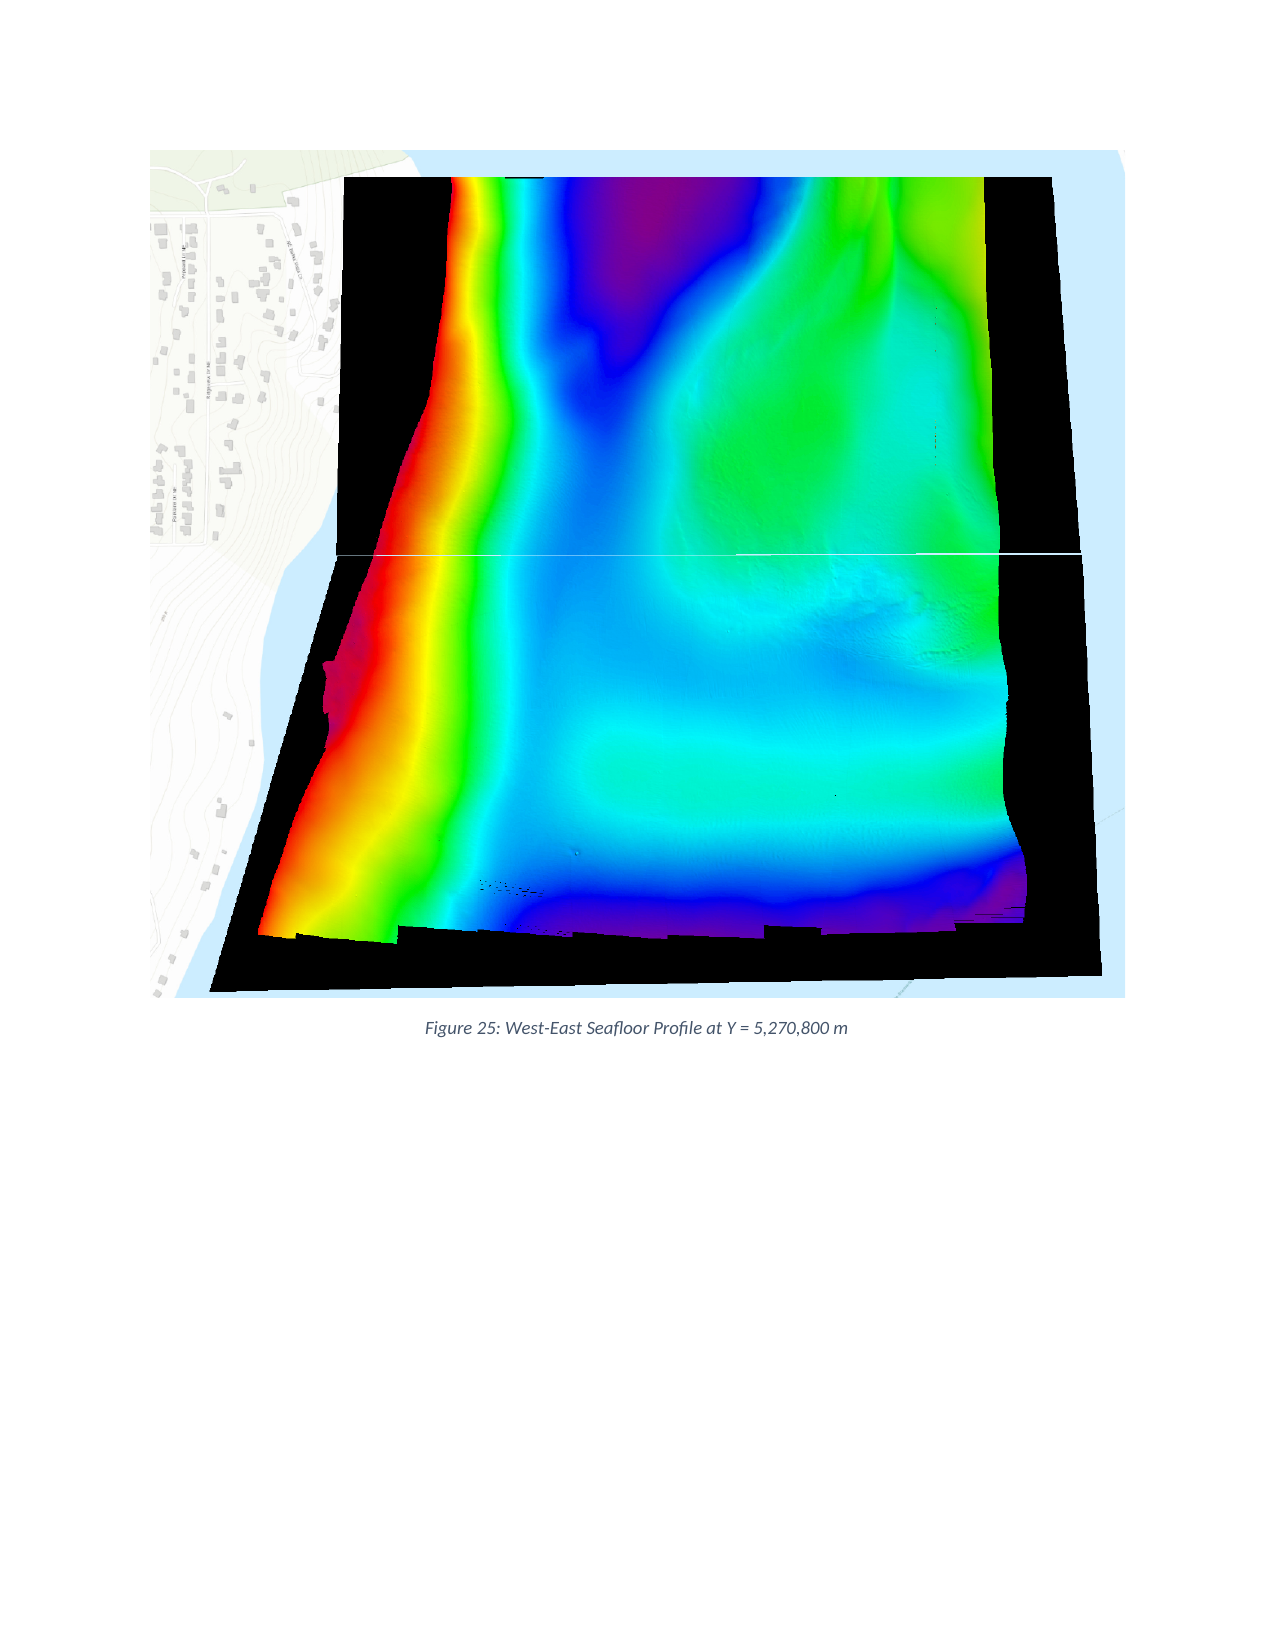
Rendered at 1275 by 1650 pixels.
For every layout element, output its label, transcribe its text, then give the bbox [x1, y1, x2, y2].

picture [150, 150, 1125, 998]
